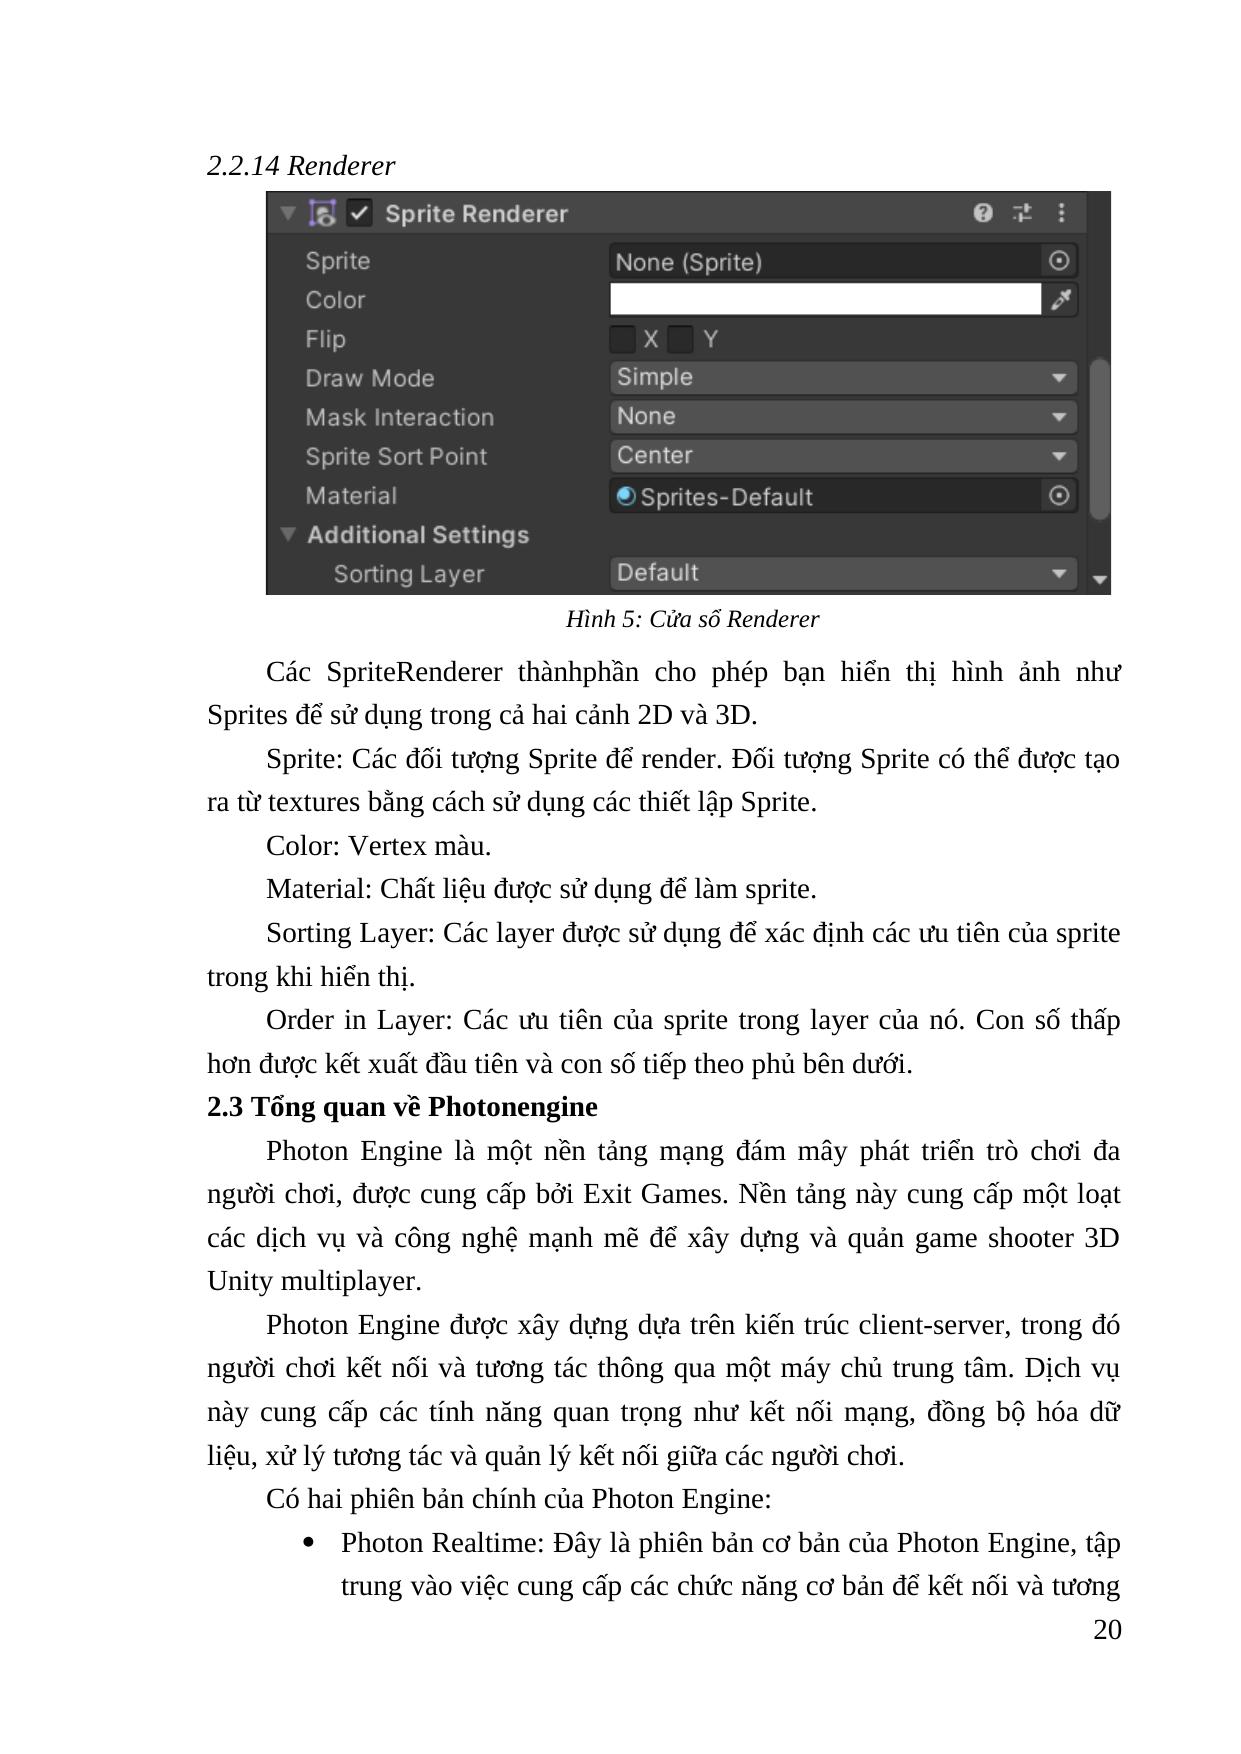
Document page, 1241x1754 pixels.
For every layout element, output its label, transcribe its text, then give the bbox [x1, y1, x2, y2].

text Photon Engine được xây dựng dựa trên kiến trúc client-server, trong đó người chơi kết nối và tương tác thông qua một máy chủ trung tâm. Dịch vụ này cung cấp các tính năng quan trọng như kết nối mạng, đồng bộ hóa dữ liệu, xử lý tương tác và quản lý kết nối giữa các người chơi. [207, 1307, 1122, 1471]
text Order in Layer: Các ưu tiên của sprite trong layer của nó. Con số thấp hơn được kết xuất đầu tiên và con số tiếp theo phủ bên dưới. [207, 1002, 1122, 1079]
text Hình 5: Cửa sổ Renderer [207, 604, 1122, 633]
text Photon Engine là một nền tảng mạng đám mây phát triển trò chơi đa người chơi, được cung cấp bởi Exit Games. Nền tảng này cung cấp một loạt các dịch vụ và công nghệ mạnh mẽ để xây dựng và quản game shooter 3D Unity multiplayer. [207, 1133, 1122, 1297]
text Material: Chất liệu được sử dụng để làm sprite. [207, 872, 1122, 905]
text Sorting Layer: Các layer được sử dụng để xác định các ưu tiên của sprite trong khi hiển thị. [207, 915, 1122, 992]
picture [265, 191, 1112, 595]
text Color: Vertex màu. [207, 828, 1122, 862]
text Sprite: Các đối tượng Sprite để render. Đối tượng Sprite có thể được tạo ra từ textures bằng cách sử dụng các thiết lập Sprite. [207, 741, 1122, 818]
subtitle 2.2.14 Renderer [207, 148, 1122, 181]
text Các SpriteRenderer thànhphần cho phép bạn hiển thị hình ảnh như Sprites để sử dụng trong cả hai cảnh 2D và 3D. [207, 654, 1122, 731]
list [303, 1525, 1122, 1602]
text Có hai phiên bản chính của Photon Engine: [207, 1481, 1122, 1515]
subtitle 2.3 Tổng quan về Photonengine [207, 1089, 1122, 1123]
